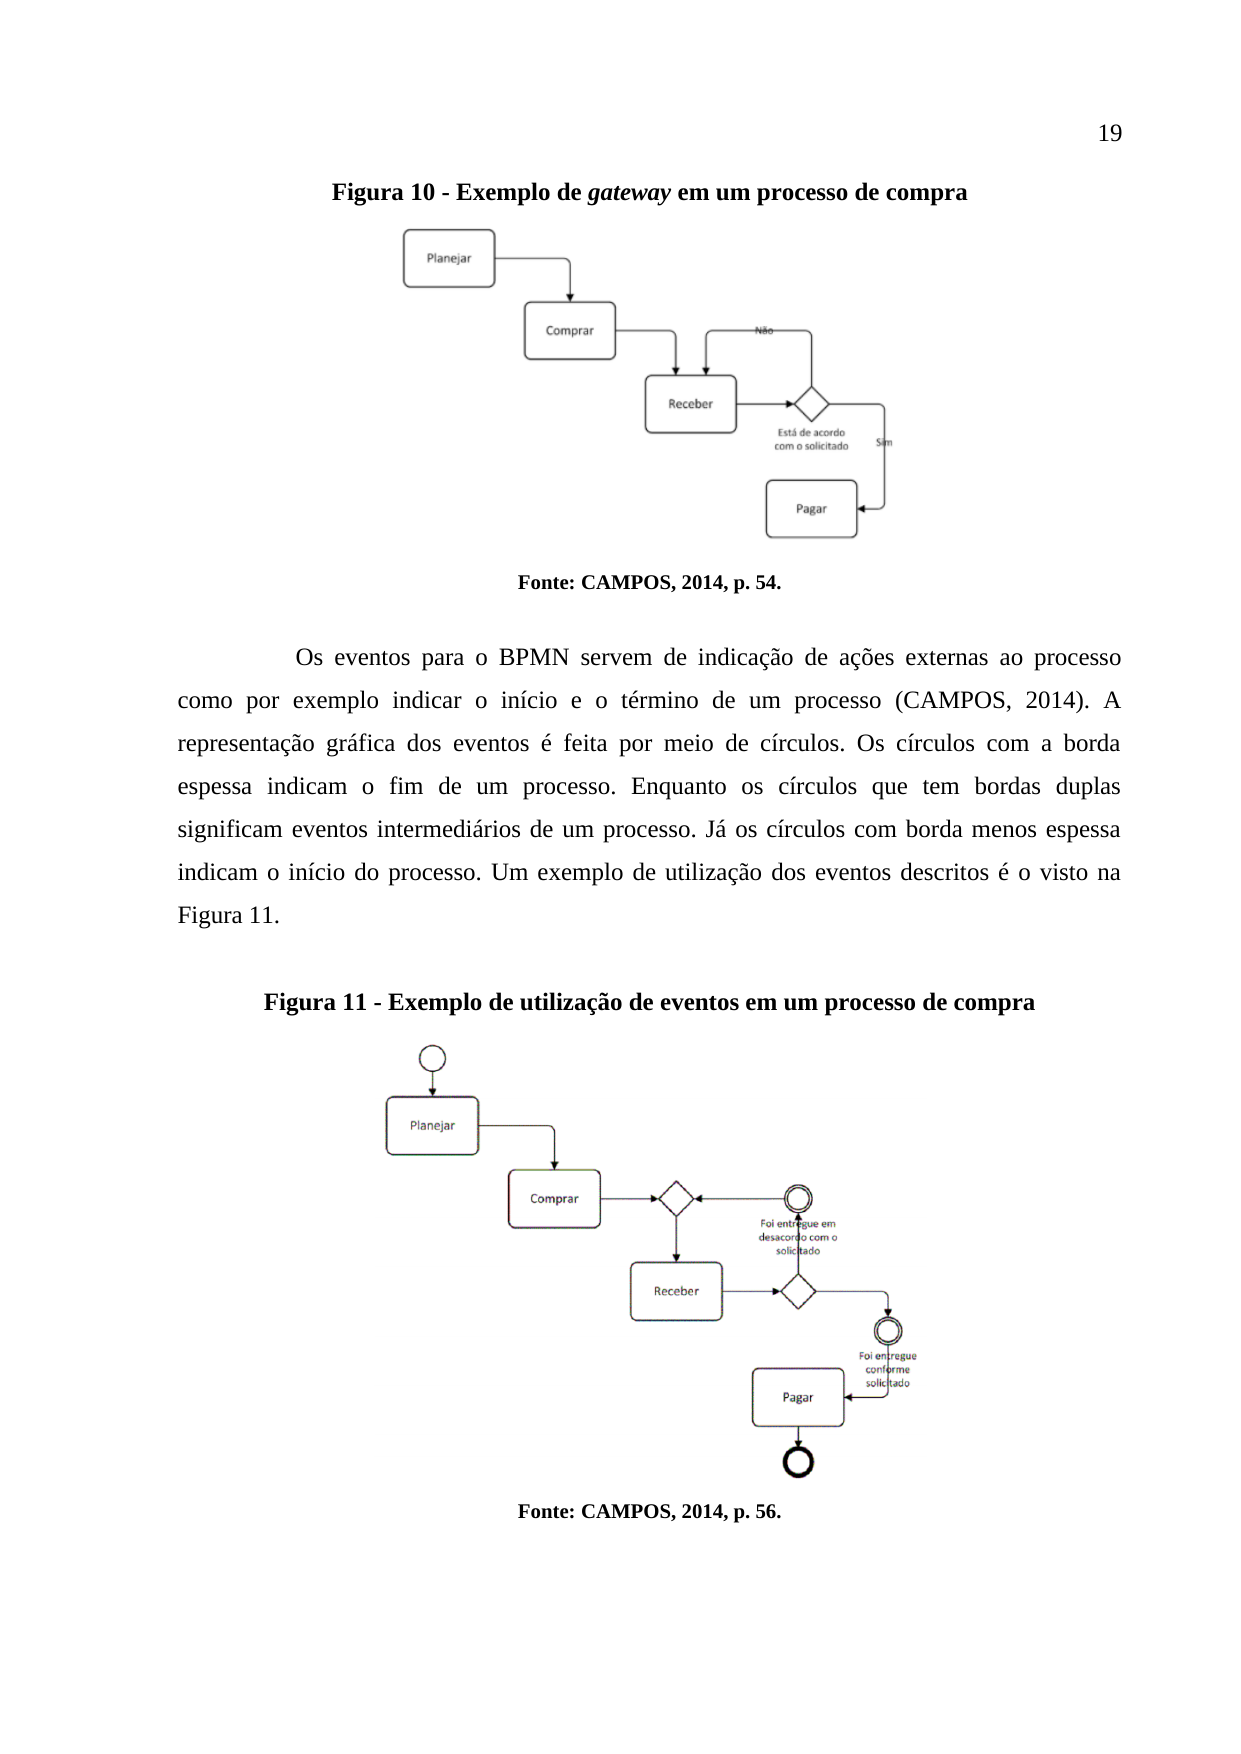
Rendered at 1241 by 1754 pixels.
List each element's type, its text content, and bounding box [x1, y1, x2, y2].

text Os eventos para o BPMN servem de indicação de ações externas ao processo como por exemplo indicar o início e o término de um processo (CAMPOS, 2014). A representação gráfica dos eventos é feita por meio de círculos. Os círculos com a borda espessa indicam o fim de um processo. Enquanto os círculos que tem bordas duplas significam eventos intermediários de um processo. Já os círculos com borda menos espessa indicam o início do processo. Um exemplo de utilização dos eventos descritos é o visto na Figura 11. [177, 642, 1122, 929]
picture [385, 220, 914, 556]
text Fonte: CAMPOS, 2014, p. 54. [177, 570, 1122, 594]
text Figura 11 - Exemplo de utilização de eventos em um processo de compra [177, 987, 1122, 1016]
picture [367, 1030, 933, 1485]
text Figura 10 - Exemplo de gateway em um processo de compra [177, 177, 1122, 206]
text Fonte: CAMPOS, 2014, p. 56. [177, 1499, 1122, 1523]
